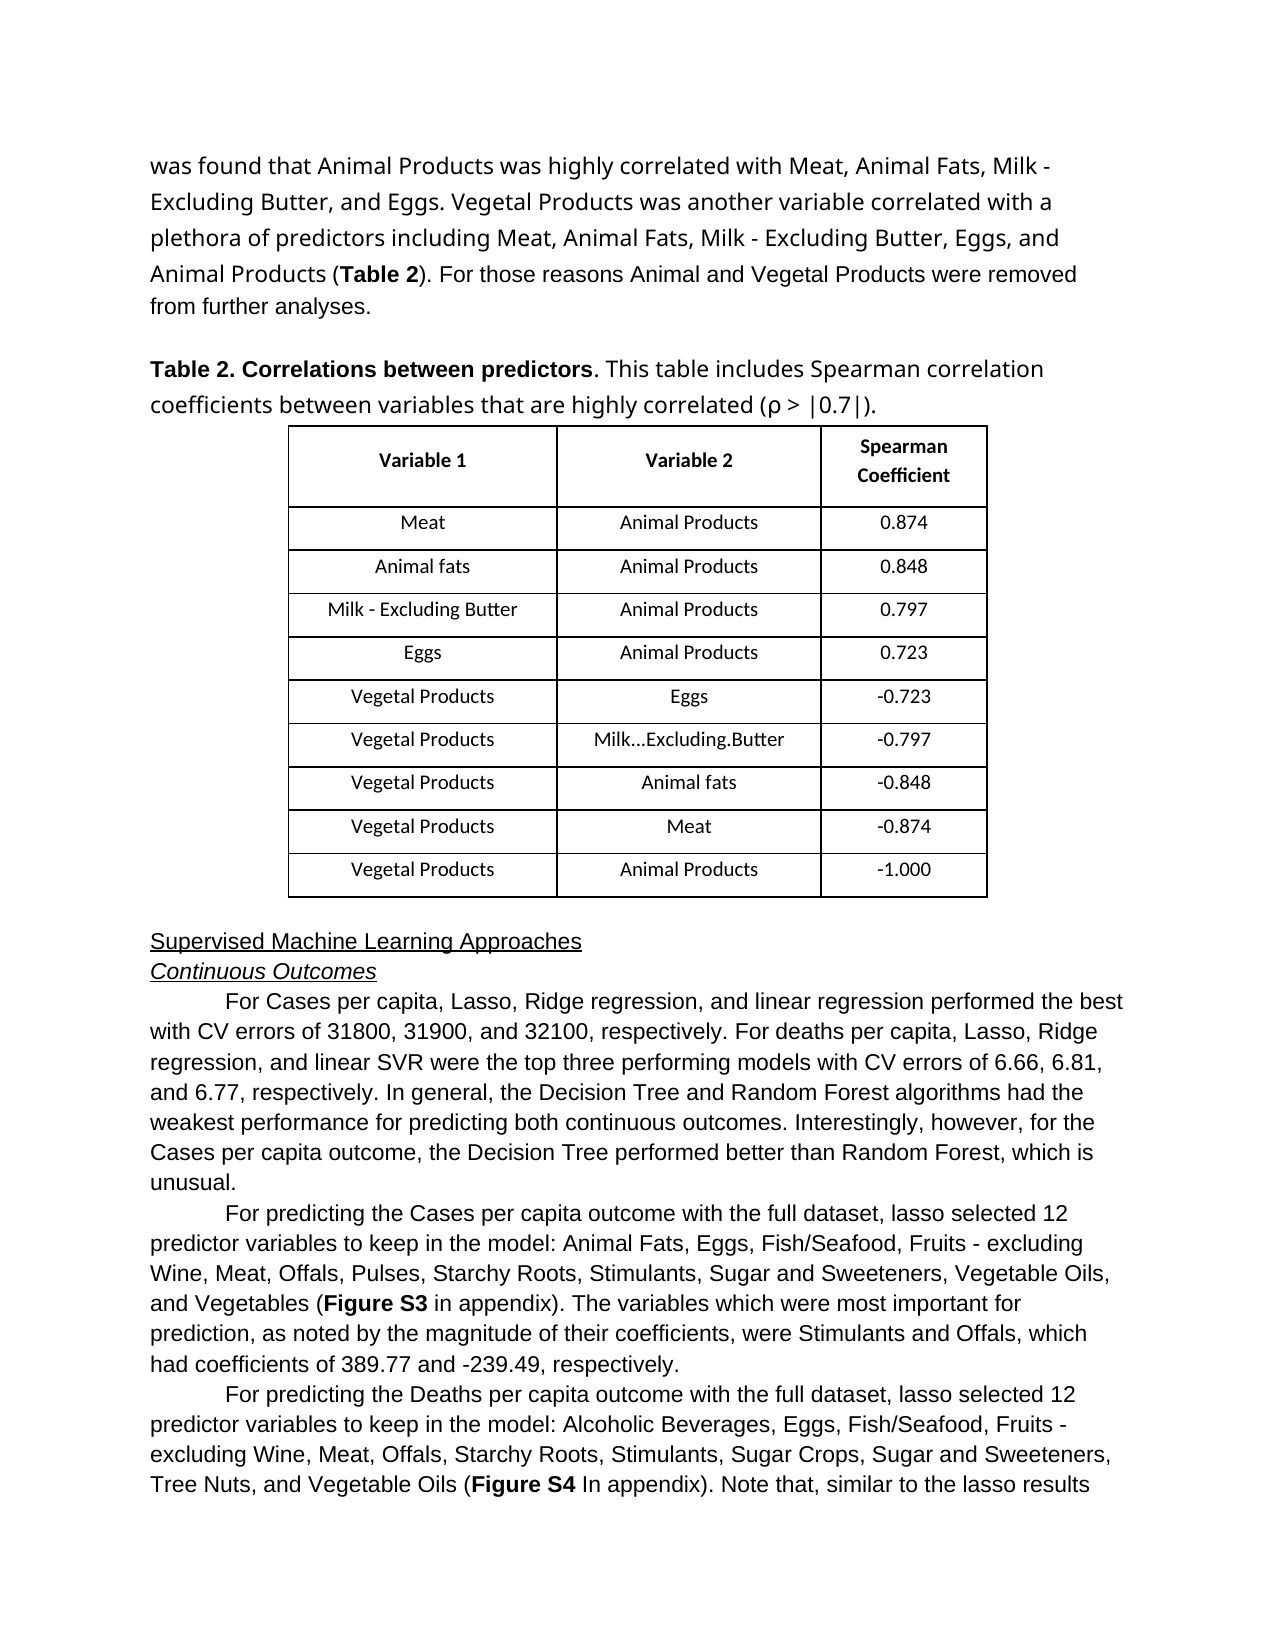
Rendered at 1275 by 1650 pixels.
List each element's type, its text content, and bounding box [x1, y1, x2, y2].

table_cell Milk...Excluding.Butter [558, 724, 820, 766]
table_cell 0.797 [822, 594, 986, 636]
table_cell -1.000 [822, 854, 986, 896]
text Table 2. Correlations between predictors. This table includes Spearman correlation coefficients between variables that are highly correlated (⍴ > |0.7|). [150, 353, 1125, 421]
table_cell Animal Products [558, 594, 820, 636]
table_header Spearman Coefficient [822, 427, 986, 506]
table_cell Meat [289, 508, 556, 549]
table_cell Vegetal Products [289, 724, 556, 766]
table_cell Vegetal Products [289, 681, 556, 723]
table_cell Eggs [558, 681, 820, 723]
text For Cases per capita, Lasso, Ridge regression, and linear regression performed the best with CV errors of 31800, 31900, and 32100, respectively. For deaths per capita, Lasso, Ridge regression, and linear SVR were the top three performing models with CV errors of 6.66, 6.81, and 6.77, respectively. In general, the Decision Tree and Random Forest algorithms had the weakest performance for predicting both continuous outcomes. Interestingly, however, for the Cases per capita outcome, the Decision Tree performed better than Random Forest, which is unusual. [150, 988, 1125, 1196]
table_cell Animal Products [558, 551, 820, 593]
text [150, 150, 1125, 319]
table_cell Milk - Excluding Butter [289, 594, 556, 636]
table_cell -0.874 [822, 811, 986, 853]
table_cell Animal Products [558, 854, 820, 896]
table_cell Vegetal Products [289, 768, 556, 809]
table_cell Meat [558, 811, 820, 853]
table_cell 0.723 [822, 638, 986, 679]
table_cell Vegetal Products [289, 811, 556, 853]
text For predicting the Cases per capita outcome with the full dataset, lasso selected 12 predictor variables to keep in the model: Animal Fats, Eggs, Fish/Seafood, Fruits - excluding Wine, Meat, Offals, Pulses, Starchy Roots, Stimulants, Sugar and Sweeteners, Vegetable Oils, and Vegetables (Figure S3 in appendix). The variables which were most important for prediction, as noted by the magnitude of their coefficients, were Stimulants and Offals, which had coefficients of 389.77 and -239.49, respectively. [150, 1199, 1125, 1377]
table_cell -0.723 [822, 681, 986, 723]
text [150, 1381, 1125, 1498]
table_cell Animal Products [558, 508, 820, 549]
table_cell 0.874 [822, 508, 986, 549]
table_cell Animal fats [289, 551, 556, 593]
table_cell Animal fats [558, 768, 820, 809]
table_header Variable 2 [558, 427, 820, 506]
table_header Variable 1 [289, 427, 556, 506]
table_cell 0.848 [822, 551, 986, 593]
table_cell Vegetal Products [289, 854, 556, 896]
text Supervised Machine Learning Approaches [150, 928, 1125, 954]
table_cell -0.848 [822, 768, 986, 809]
table_cell Animal Products [558, 638, 820, 679]
table_cell Eggs [289, 638, 556, 679]
text Continuous Outcomes [150, 958, 1125, 984]
table_cell -0.797 [822, 724, 986, 766]
